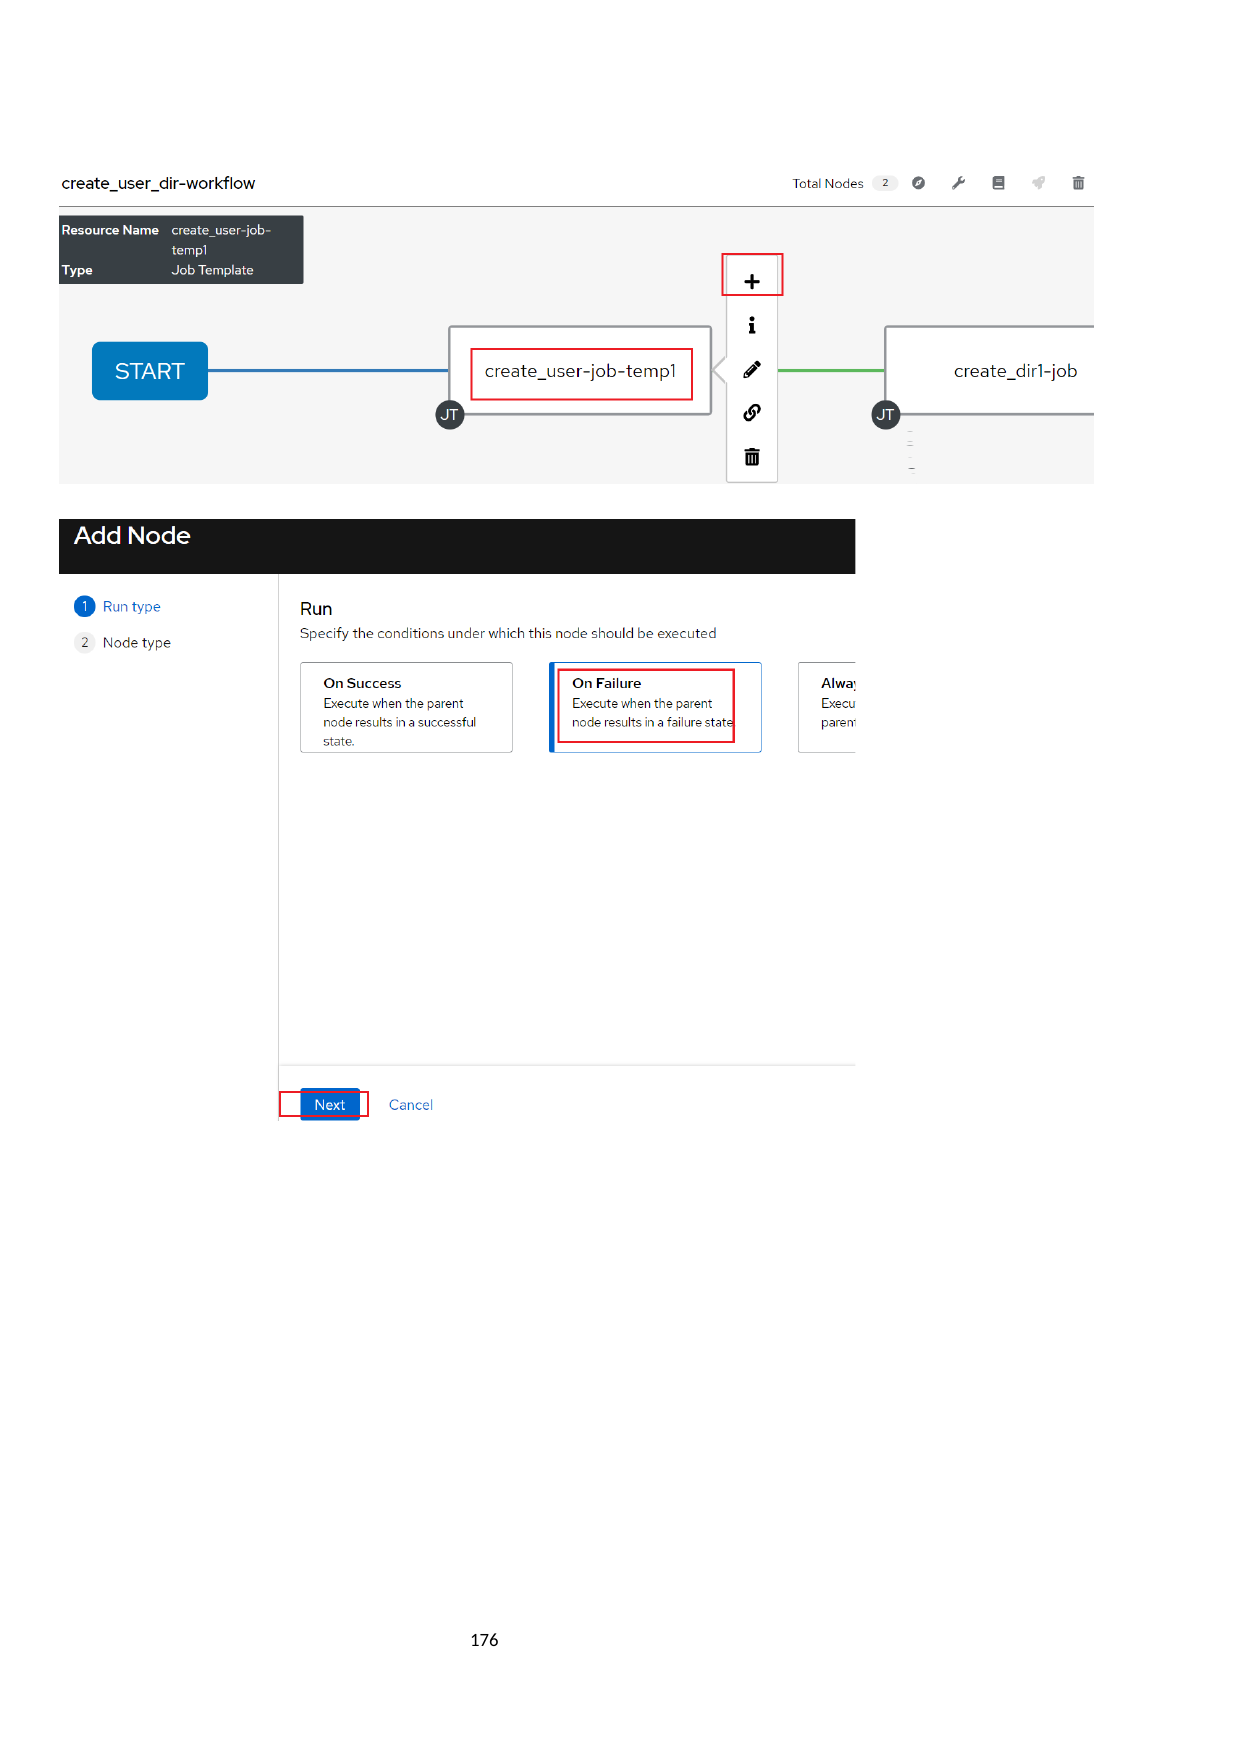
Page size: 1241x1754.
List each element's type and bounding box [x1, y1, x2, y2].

picture [59, 519, 856, 1121]
picture [59, 162, 1094, 484]
